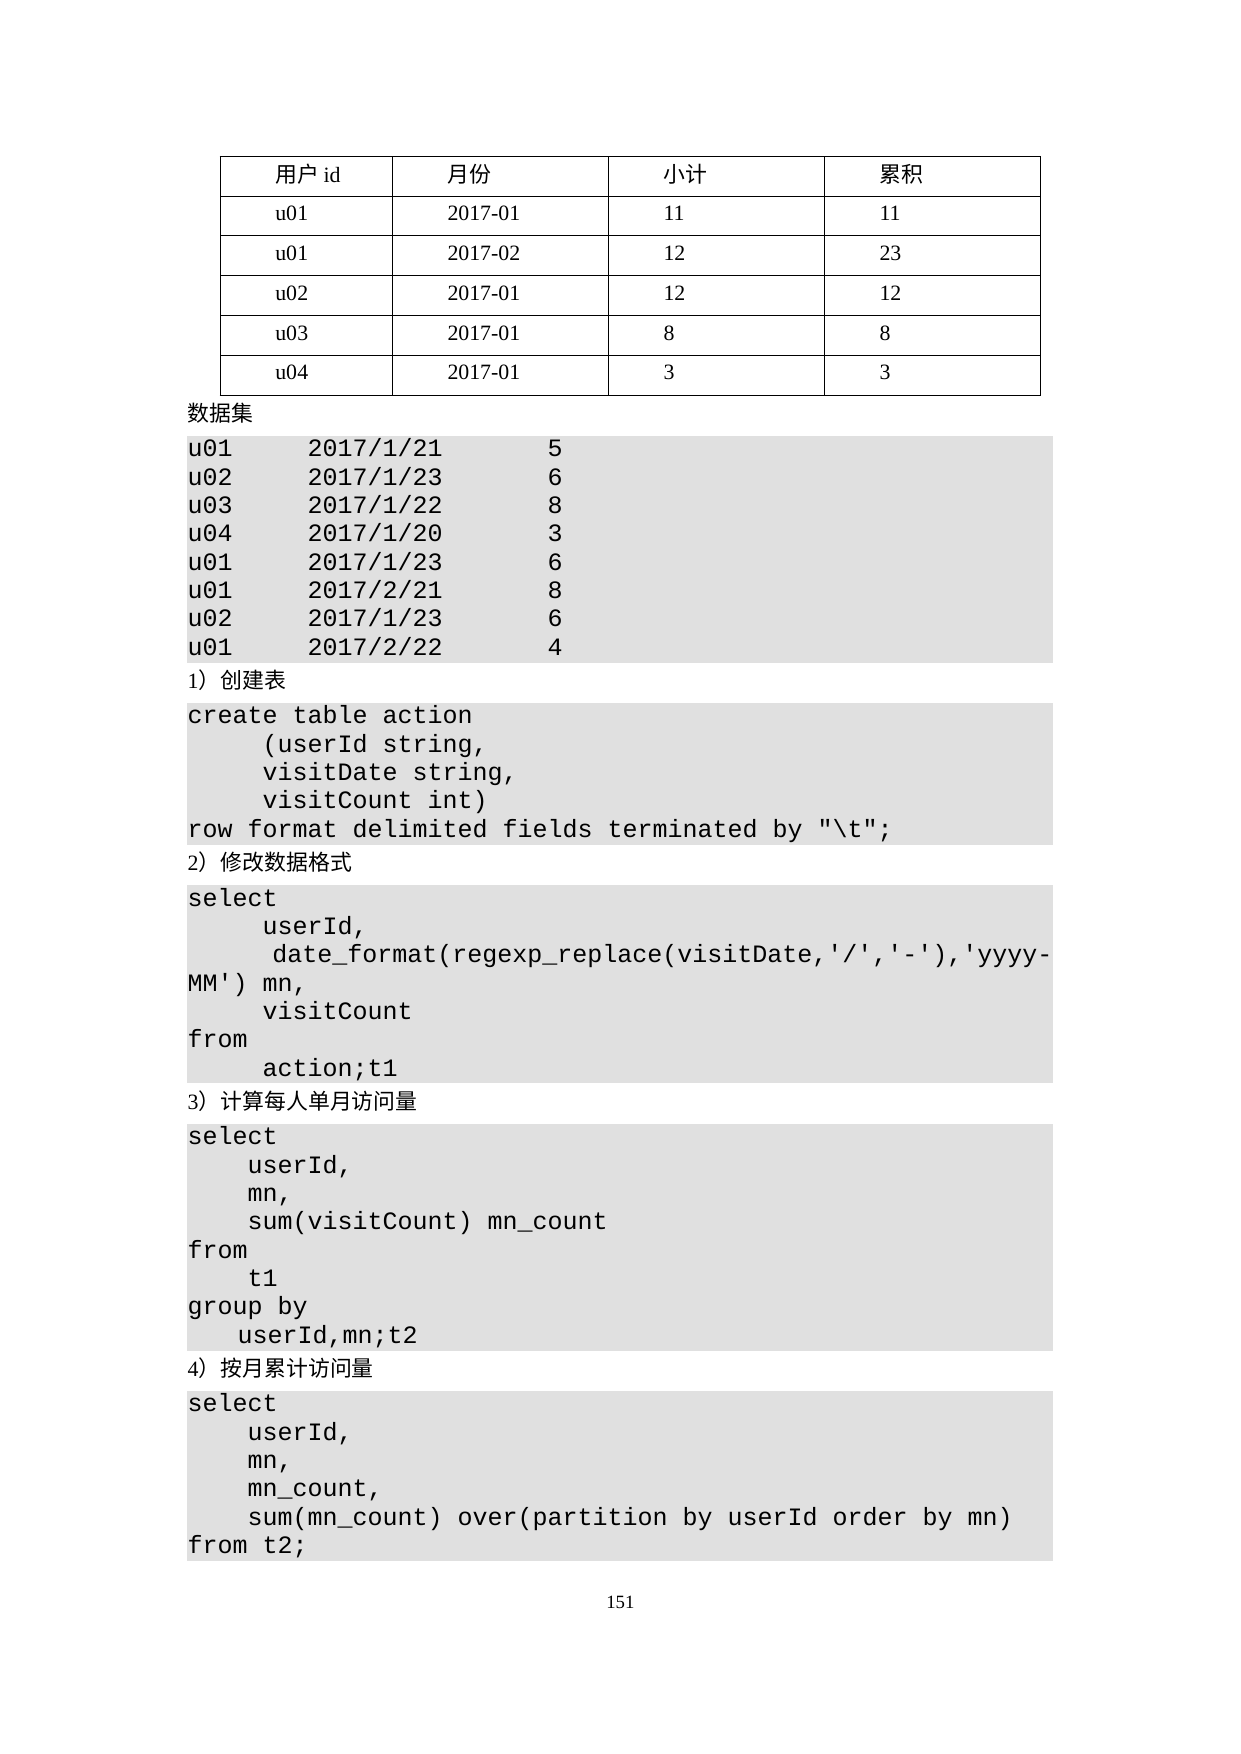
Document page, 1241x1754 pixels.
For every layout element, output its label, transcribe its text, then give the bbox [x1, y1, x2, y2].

text from t2; [187, 1533, 1053, 1561]
text t1 [187, 1266, 1053, 1294]
text 2）修改数据格式 [187, 845, 1053, 877]
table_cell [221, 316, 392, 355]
text sum(visitCount) mn_count [187, 1209, 1053, 1237]
text userId, [187, 1419, 1053, 1448]
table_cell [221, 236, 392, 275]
text select [187, 1391, 1053, 1419]
text u01 2017/1/21 5 [187, 436, 1053, 464]
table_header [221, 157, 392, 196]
text u02 2017/1/23 6 [187, 464, 1053, 493]
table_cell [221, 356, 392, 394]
text select [187, 885, 1053, 913]
text row format delimited fields terminated by "\t"; [187, 816, 1053, 845]
text mn, [187, 1448, 1053, 1476]
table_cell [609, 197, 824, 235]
text u03 2017/1/22 8 [187, 493, 1053, 521]
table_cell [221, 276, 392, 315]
text create table action [187, 703, 1053, 731]
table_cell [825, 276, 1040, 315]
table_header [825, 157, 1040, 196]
text visitCount int) [187, 788, 1053, 816]
text userId, [187, 913, 1053, 942]
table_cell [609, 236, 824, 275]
text u01 2017/1/23 6 [187, 549, 1053, 578]
text date_format(regexp_replace(visitDate,'/','-'),'yyyy-MM') mn, [187, 942, 1053, 998]
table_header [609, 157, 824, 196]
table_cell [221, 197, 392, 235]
text userId, [187, 1152, 1053, 1181]
text u01 2017/2/22 4 [187, 634, 1053, 663]
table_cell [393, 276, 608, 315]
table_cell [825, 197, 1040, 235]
text (userId string, [187, 731, 1053, 760]
text 3）计算每人单月访问量 [187, 1083, 1053, 1116]
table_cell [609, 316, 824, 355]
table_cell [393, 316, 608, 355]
text u01 2017/2/21 8 [187, 578, 1053, 606]
text 4）按月累计访问量 [187, 1351, 1053, 1383]
text mn, [187, 1181, 1053, 1209]
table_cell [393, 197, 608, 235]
text from [187, 1027, 1053, 1055]
text 数据集 [187, 396, 1053, 428]
text userId,mn;t2 [187, 1322, 1053, 1351]
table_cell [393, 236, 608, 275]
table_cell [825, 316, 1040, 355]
text 1）创建表 [187, 663, 1053, 695]
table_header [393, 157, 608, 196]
text select [187, 1124, 1053, 1152]
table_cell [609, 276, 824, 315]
text mn_count, [187, 1476, 1053, 1504]
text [187, 1504, 1053, 1533]
text u04 2017/1/20 3 [187, 521, 1053, 549]
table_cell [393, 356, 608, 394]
text from [187, 1237, 1053, 1266]
text u02 2017/1/23 6 [187, 606, 1053, 634]
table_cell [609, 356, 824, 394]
text visitCount [187, 998, 1053, 1027]
text group by [187, 1294, 1053, 1322]
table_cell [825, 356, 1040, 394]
text visitDate string, [187, 760, 1053, 788]
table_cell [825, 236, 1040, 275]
text action;t1 [187, 1055, 1053, 1083]
